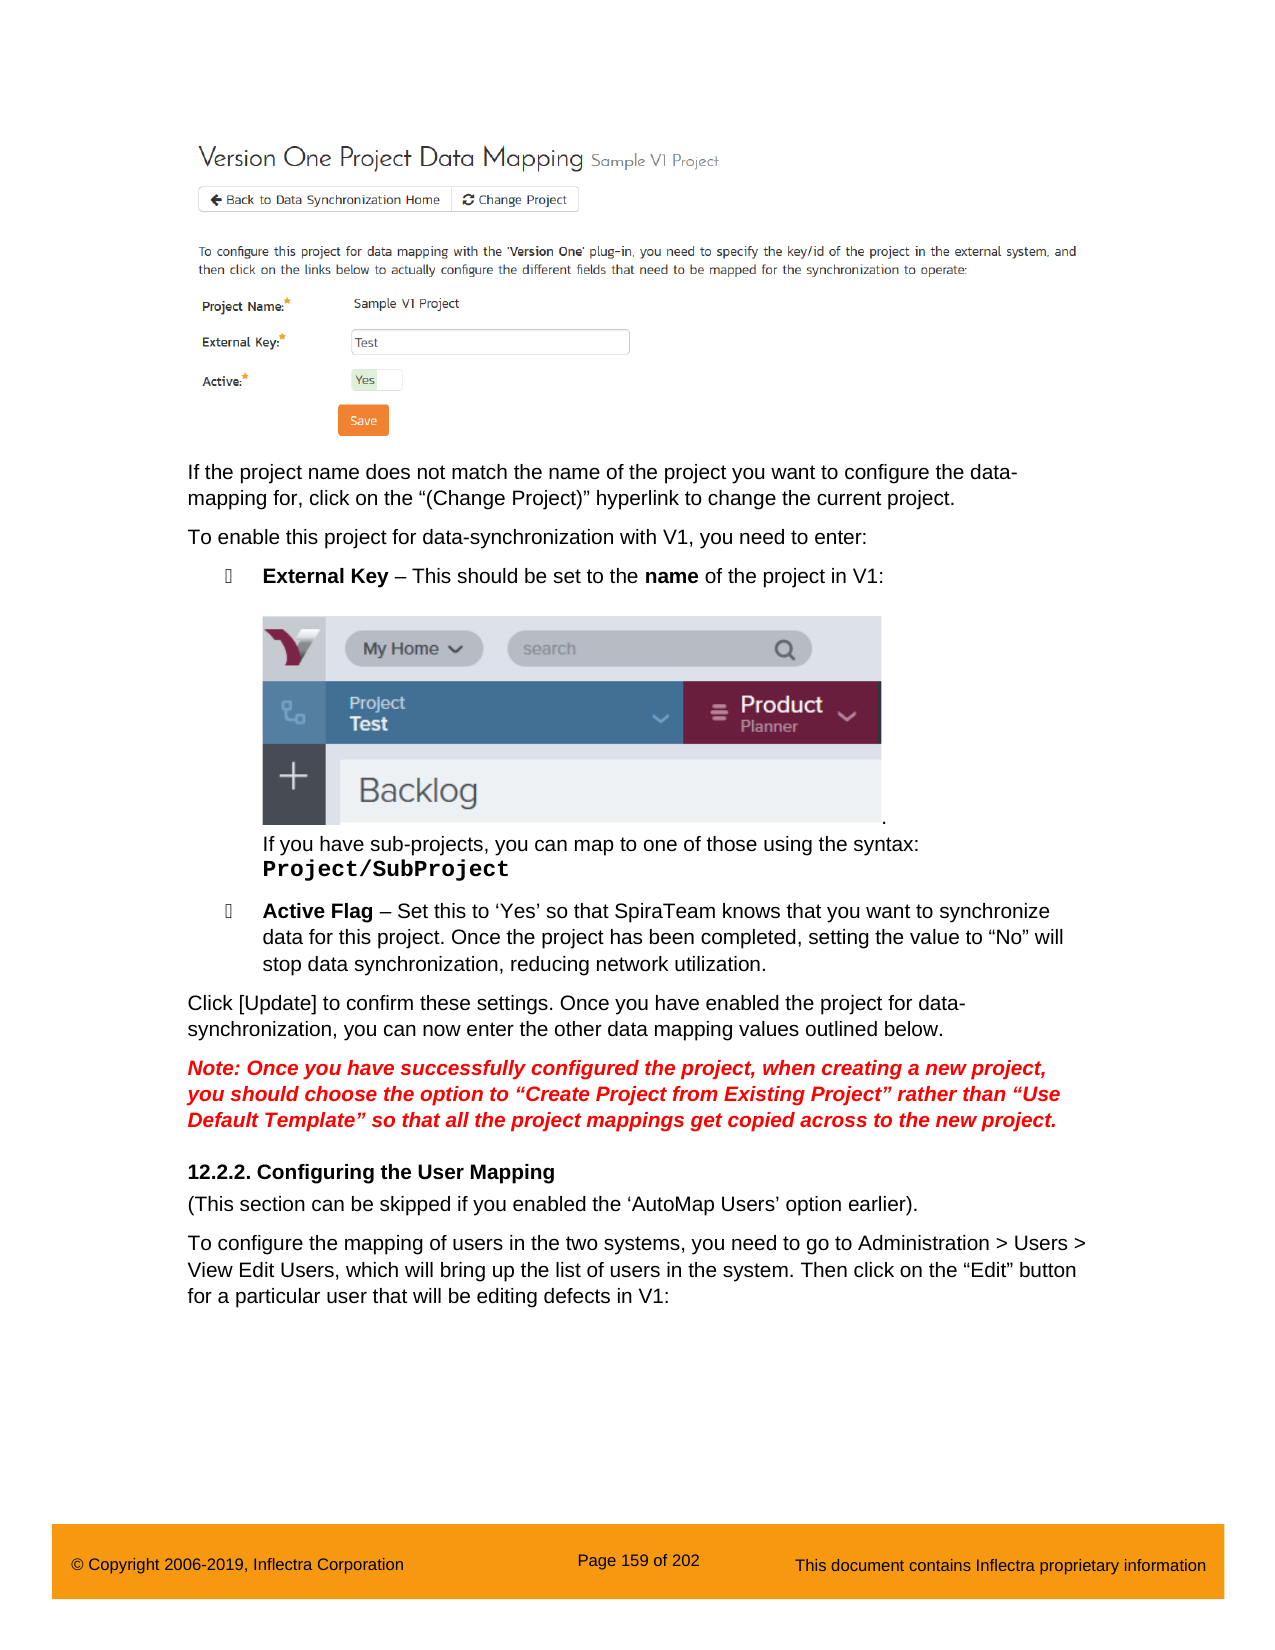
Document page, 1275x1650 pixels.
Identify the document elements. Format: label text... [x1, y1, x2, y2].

text Note: Once you have successfully configured the project, when creating a new project, you should choose the option to “Create Project from Existing Project” rather than “Use Default Template” so that all the project mappings get copied across to the new project. [187, 1056, 1087, 1132]
picture [262, 616, 882, 825]
text To enable this project for data-synchronization with V1, you need to enter: [187, 525, 1087, 549]
text Click [Update] to confirm these settings. Once you have enabled the project for data-synchronization, you can now enter the other data mapping values outlined below. [187, 990, 1087, 1041]
text (This section can be skipped if you enabled the ‘AutoMap Users’ option earlier). [187, 1192, 1087, 1216]
text If the project name does not match the name of the project you want to configure the data-mapping for, click on the “(Change Project)” hyperlink to change the current project. [187, 460, 1087, 510]
subtitle 12.2.2. Configuring the User Mapping [187, 1160, 1087, 1184]
list Active Flag – Set this to ‘Yes’ so that SpiraTeam knows that you want to synchronize data for this project. Once the project has been completed, setting the value to “No” will stop data synchronization, reducing network utilization. [225, 899, 1087, 976]
text To configure the mapping of users in the two systems, you need to go to Administration > Users > View Edit Users, which will bring up the list of users in the system. Then click on the “Edit” button for a particular user that will be editing defects in V1: [187, 1231, 1087, 1308]
picture [187, 135, 1088, 445]
